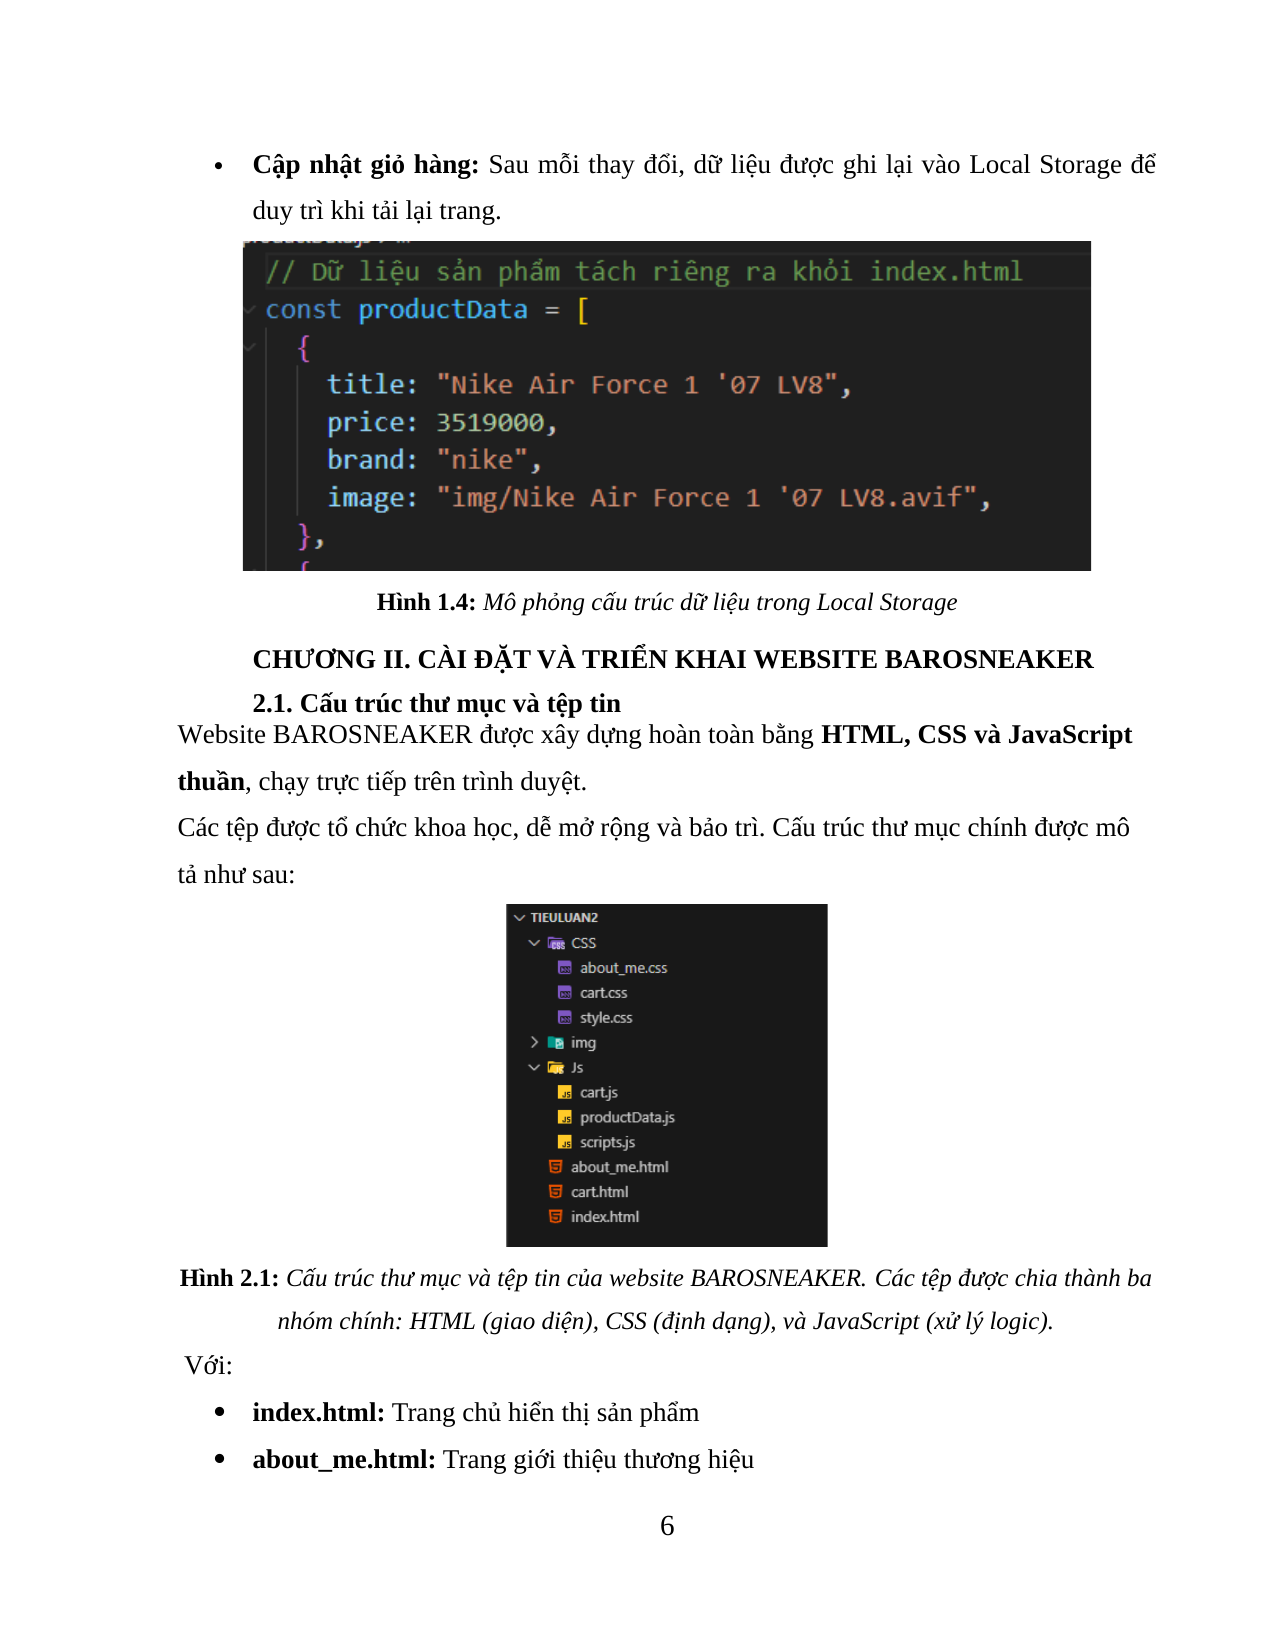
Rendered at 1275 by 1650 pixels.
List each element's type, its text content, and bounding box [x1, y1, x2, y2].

text Với: [177, 1349, 1157, 1381]
text Website BAROSNEAKER được xây dựng hoàn toàn bằng HTML, CSS và JavaScript thuần, chạy trực tiếp trên trình duyệt. Các tệp được tổ chức khoa học, dễ mở rộng và bảo trì. Cấu trúc thư mục chính được mô tả như sau: [177, 718, 1157, 889]
list about_me.html: Trang giới thiệu thương hiệu [215, 1443, 1157, 1474]
list Cập nhật giỏ hàng: Sau mỗi thay đổi, dữ liệu được ghi lại vào Local Storage để duy trì khi tải lại trang. [215, 148, 1157, 226]
picture [506, 904, 828, 1247]
text Hình 2.1: Cấu trúc thư mục và tệp tin của website BAROSNEAKER. Các tệp được chia thành ba nhóm chính: HTML (giao diện), CSS (định dạng), và JavaScript (xử lý logic). [177, 1263, 1157, 1335]
picture [242, 241, 1092, 571]
list index.html: Trang chủ hiển thị sản phẩm [215, 1396, 1157, 1427]
subtitle 2.1. Cấu trúc thư mục và tệp tin [177, 687, 1157, 718]
subtitle CHƯƠNG II. CÀI ĐẶT VÀ TRIỂN KHAI WEBSITE BAROSNEAKER [177, 643, 1157, 674]
text Hình 1.4: Mô phỏng cấu trúc dữ liệu trong Local Storage [177, 587, 1157, 616]
